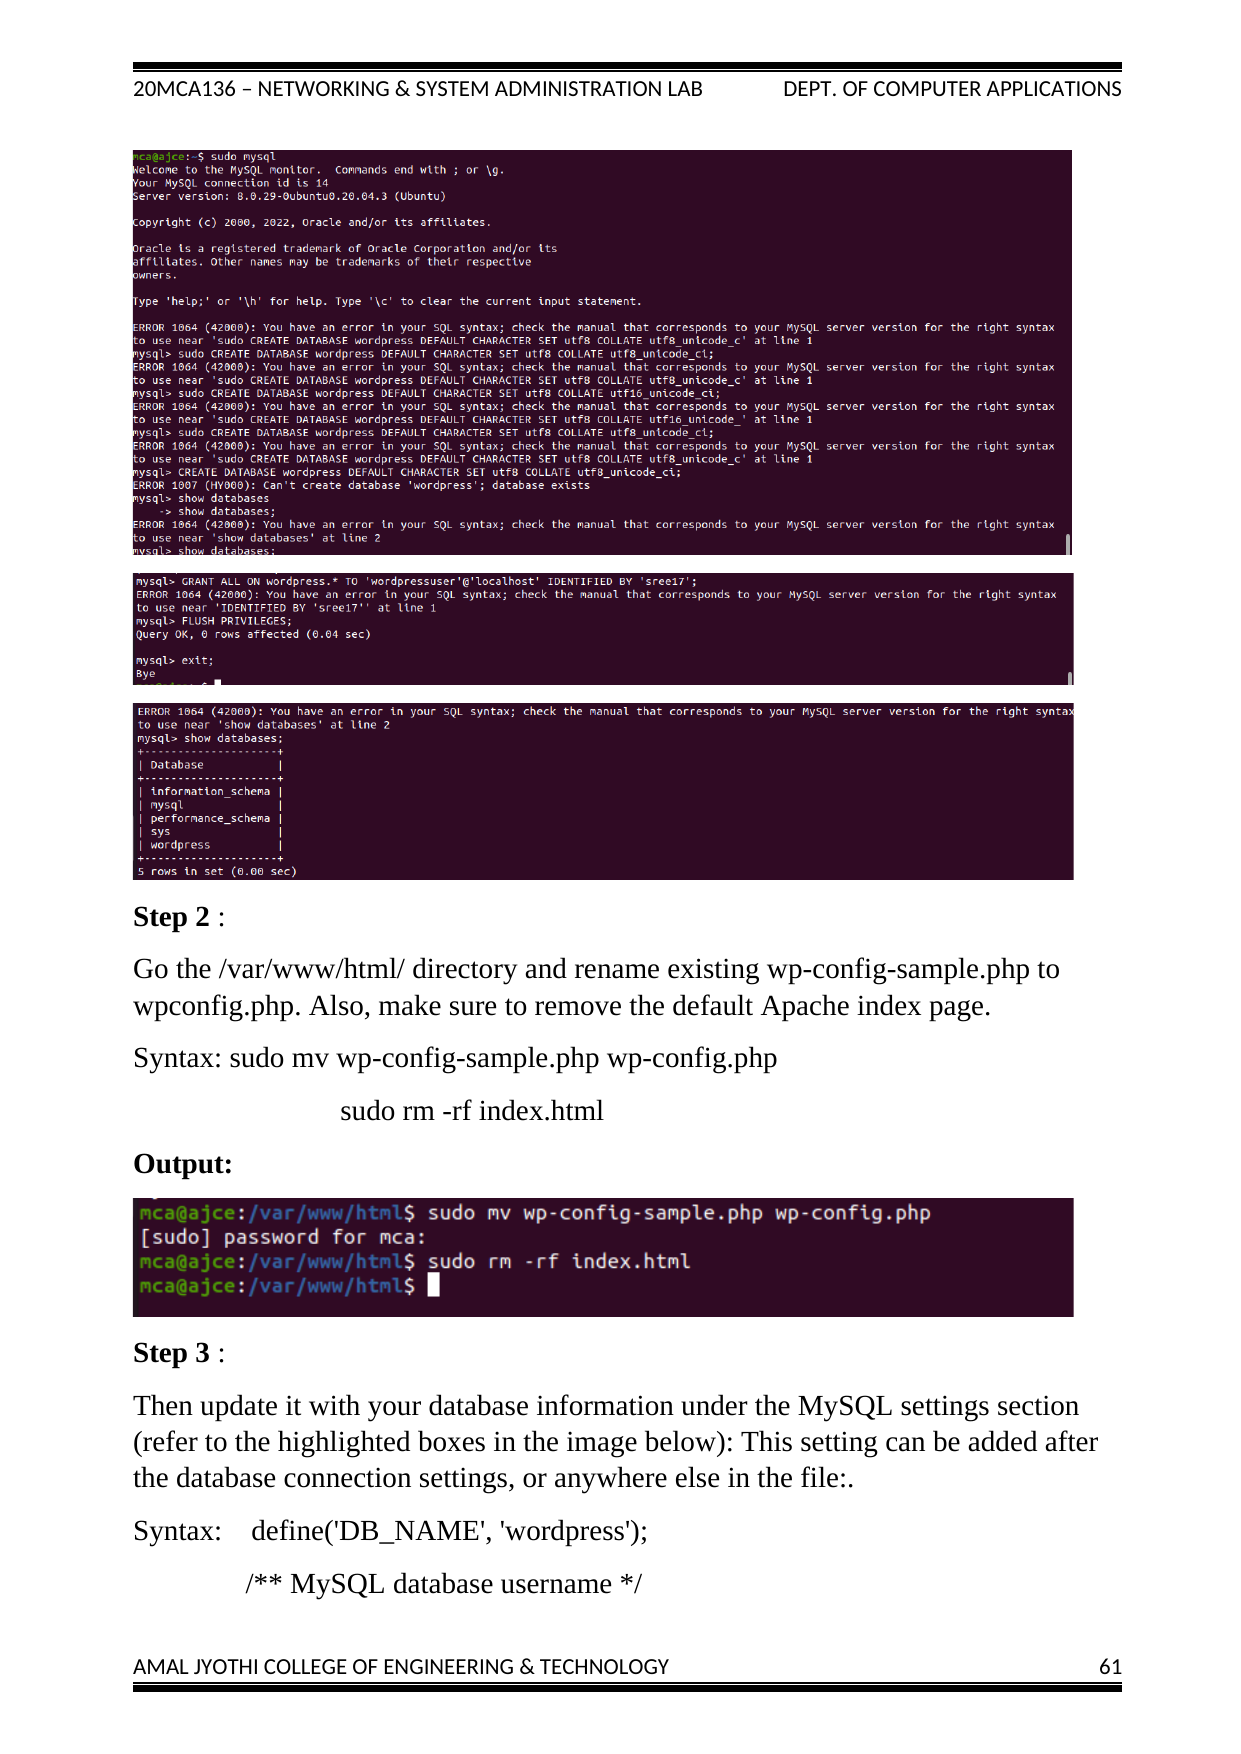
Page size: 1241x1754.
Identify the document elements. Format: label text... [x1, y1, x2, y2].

picture [132, 1198, 1074, 1317]
text Syntax: sudo mv wp-config-sample.php wp-config.php [133, 1041, 1122, 1074]
text Step 2 : [133, 899, 1122, 932]
text Syntax: define('DB_NAME', 'wordpress'); [133, 1513, 1122, 1546]
text Output: [133, 1146, 1122, 1180]
list sudo rm -rf index.html [245, 1093, 1122, 1127]
picture [132, 150, 1072, 555]
text Go the /var/www/html/ directory and rename existing wp-config-sample.php to wpconfig.php. Also, make sure to remove the default Apache index page. [133, 952, 1122, 1021]
picture [132, 703, 1074, 880]
text Step 3 : [133, 1335, 1122, 1368]
picture [132, 573, 1074, 685]
list /** MySQL database username */ [245, 1566, 1122, 1599]
text Then update it with your database information under the MySQL settings section (refer to the highlighted boxes in the image below): This setting can be added after the database connection settings, or anywhere else in the file:. [133, 1388, 1122, 1494]
